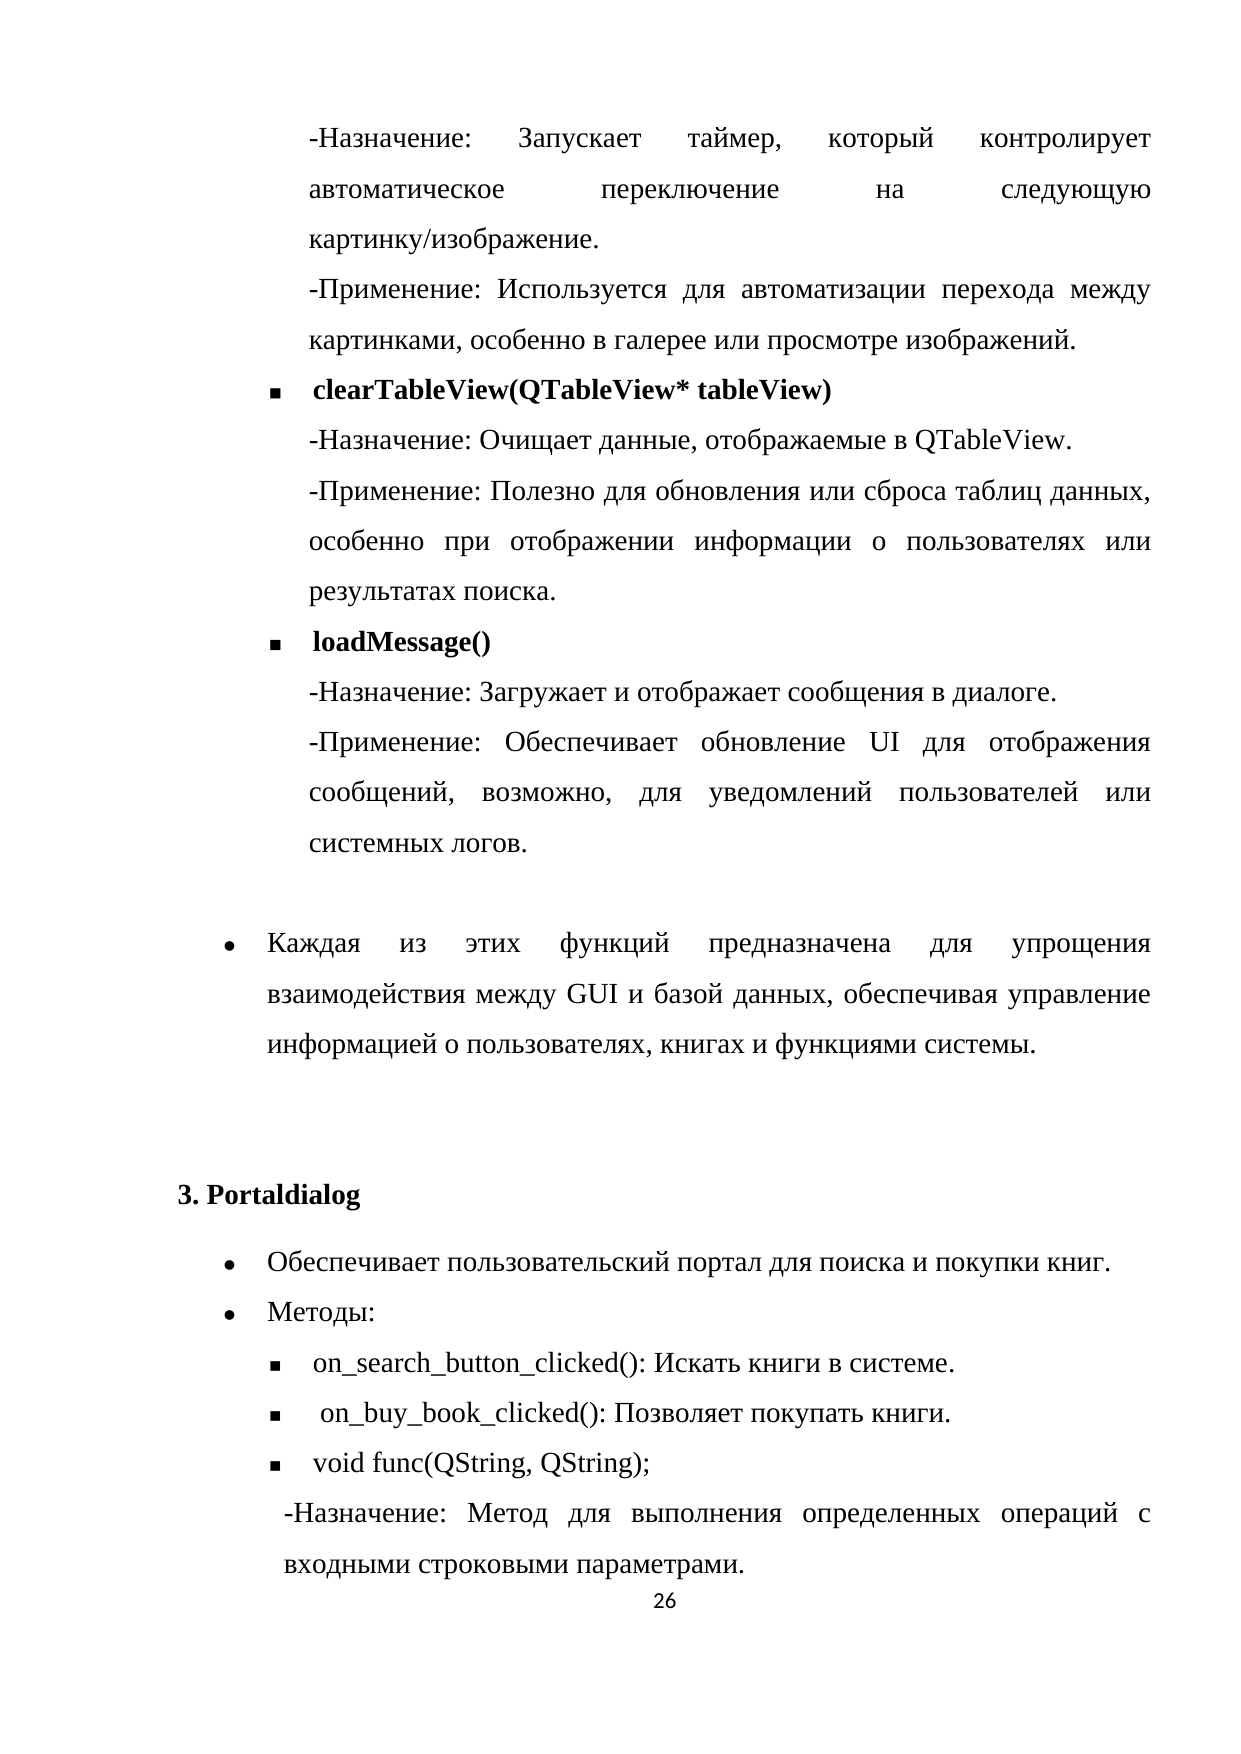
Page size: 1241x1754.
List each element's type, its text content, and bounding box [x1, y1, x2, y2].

list -Применение: Используется для автоматизации перехода между картинками, особенно в галерее или просмотре изображений. [308, 271, 1152, 355]
list -Назначение: Загружает и отображает сообщения в диалоге. [308, 674, 1152, 707]
list -Применение: Полезно для обновления или сброса таблиц данных, особенно при отображении информации о пользователях или результатах поиска. [308, 473, 1152, 607]
list -Назначение: Запускает таймер, который контролирует автоматическое переключение на следующую картинку/изображение. [308, 121, 1152, 255]
list Portaldialog [177, 1177, 1152, 1211]
list clearTableView(QTableView* tableView) [269, 372, 1152, 406]
list -Назначение: Очищает данные, отображаемые в QTableView. [308, 422, 1152, 456]
list void func(QString, QString); [269, 1445, 1152, 1479]
list on_search_button_clicked(): Искать книги в системе. [269, 1345, 1152, 1378]
list Методы: [223, 1294, 1152, 1328]
list Каждая из этих функций предназначена для упрощения взаимодействия между GUI и базой данных, обеспечивая управление информацией о пользователях, книгах и функциями системы. [223, 926, 1152, 1060]
list loadMessage() [269, 624, 1152, 657]
list -Назначение: Метод для выполнения определенных операций с входными строковыми параметрами. [269, 1496, 1152, 1579]
list on_buy_book_clicked(): Позволяет покупать книги. [269, 1395, 1152, 1428]
list -Применение: Обеспечивает обновление UI для отображения сообщений, возможно, для уведомлений пользователей или системных логов. [308, 724, 1152, 858]
list Обеспечивает пользовательский портал для поиска и покупки книг. [223, 1244, 1152, 1278]
